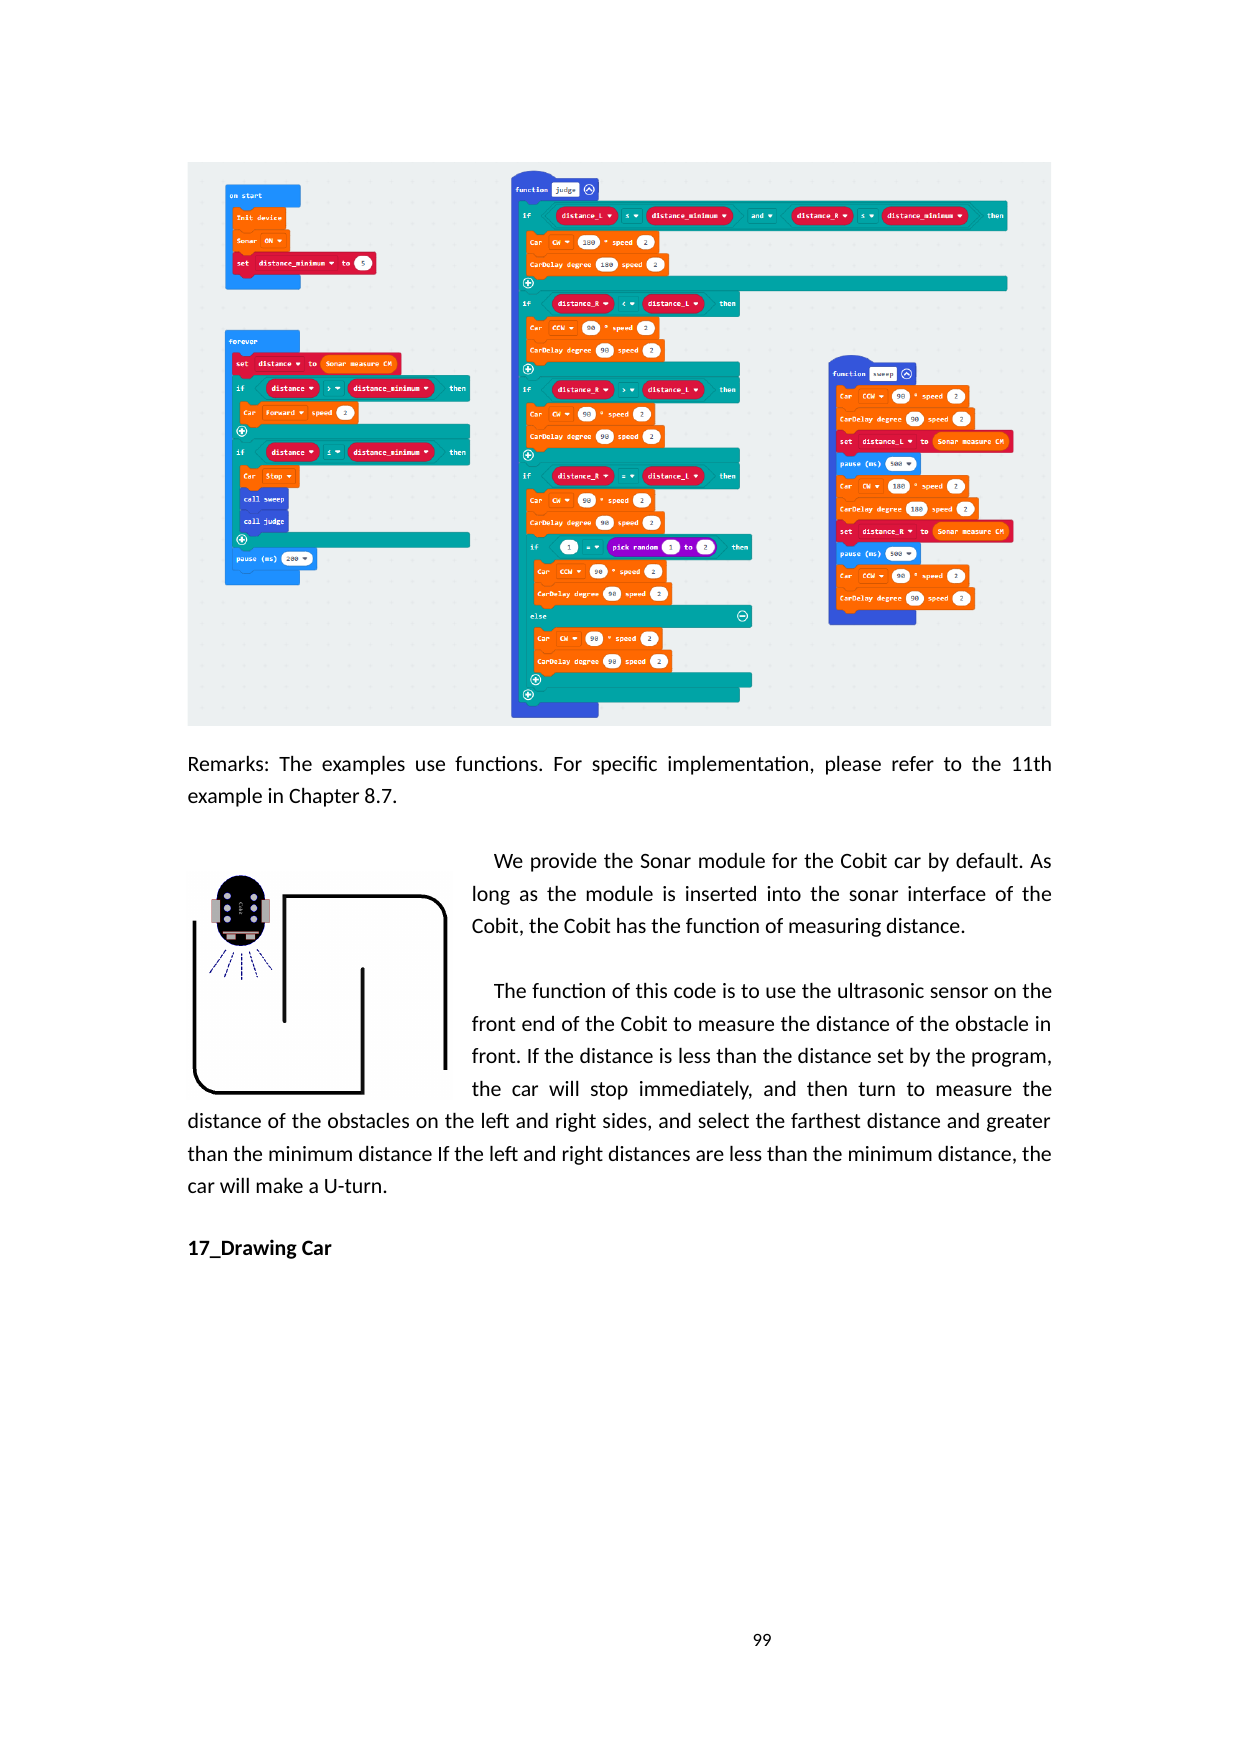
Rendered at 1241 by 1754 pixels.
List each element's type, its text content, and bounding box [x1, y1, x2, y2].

text We provide the Sonar module for the Cobit car by default. As long as the module is inserted into the sonar interface of the Cobit, the Cobit has the function of measuring distance. [187, 844, 1053, 942]
picture [185, 871, 453, 1100]
text The function of this code is to use the ultrasonic sensor on the front end of the Cobit to measure the distance of the obstacle in front. If the distance is less than the distance set by the program, the car will stop immediately, and then turn to measure the distance of the obstacles on the left and right sides, and select the farthest distance and greater than the minimum distance If the left and right distances are less than the minimum distance, the car will make a U-turn. [187, 974, 1053, 1202]
subtitle 17_Drawing Car [187, 1231, 1053, 1264]
picture [187, 162, 1052, 726]
text Remarks: The examples use functions. For specific implementation, please refer to the 11th example in Chapter 8.7. [187, 747, 1053, 812]
